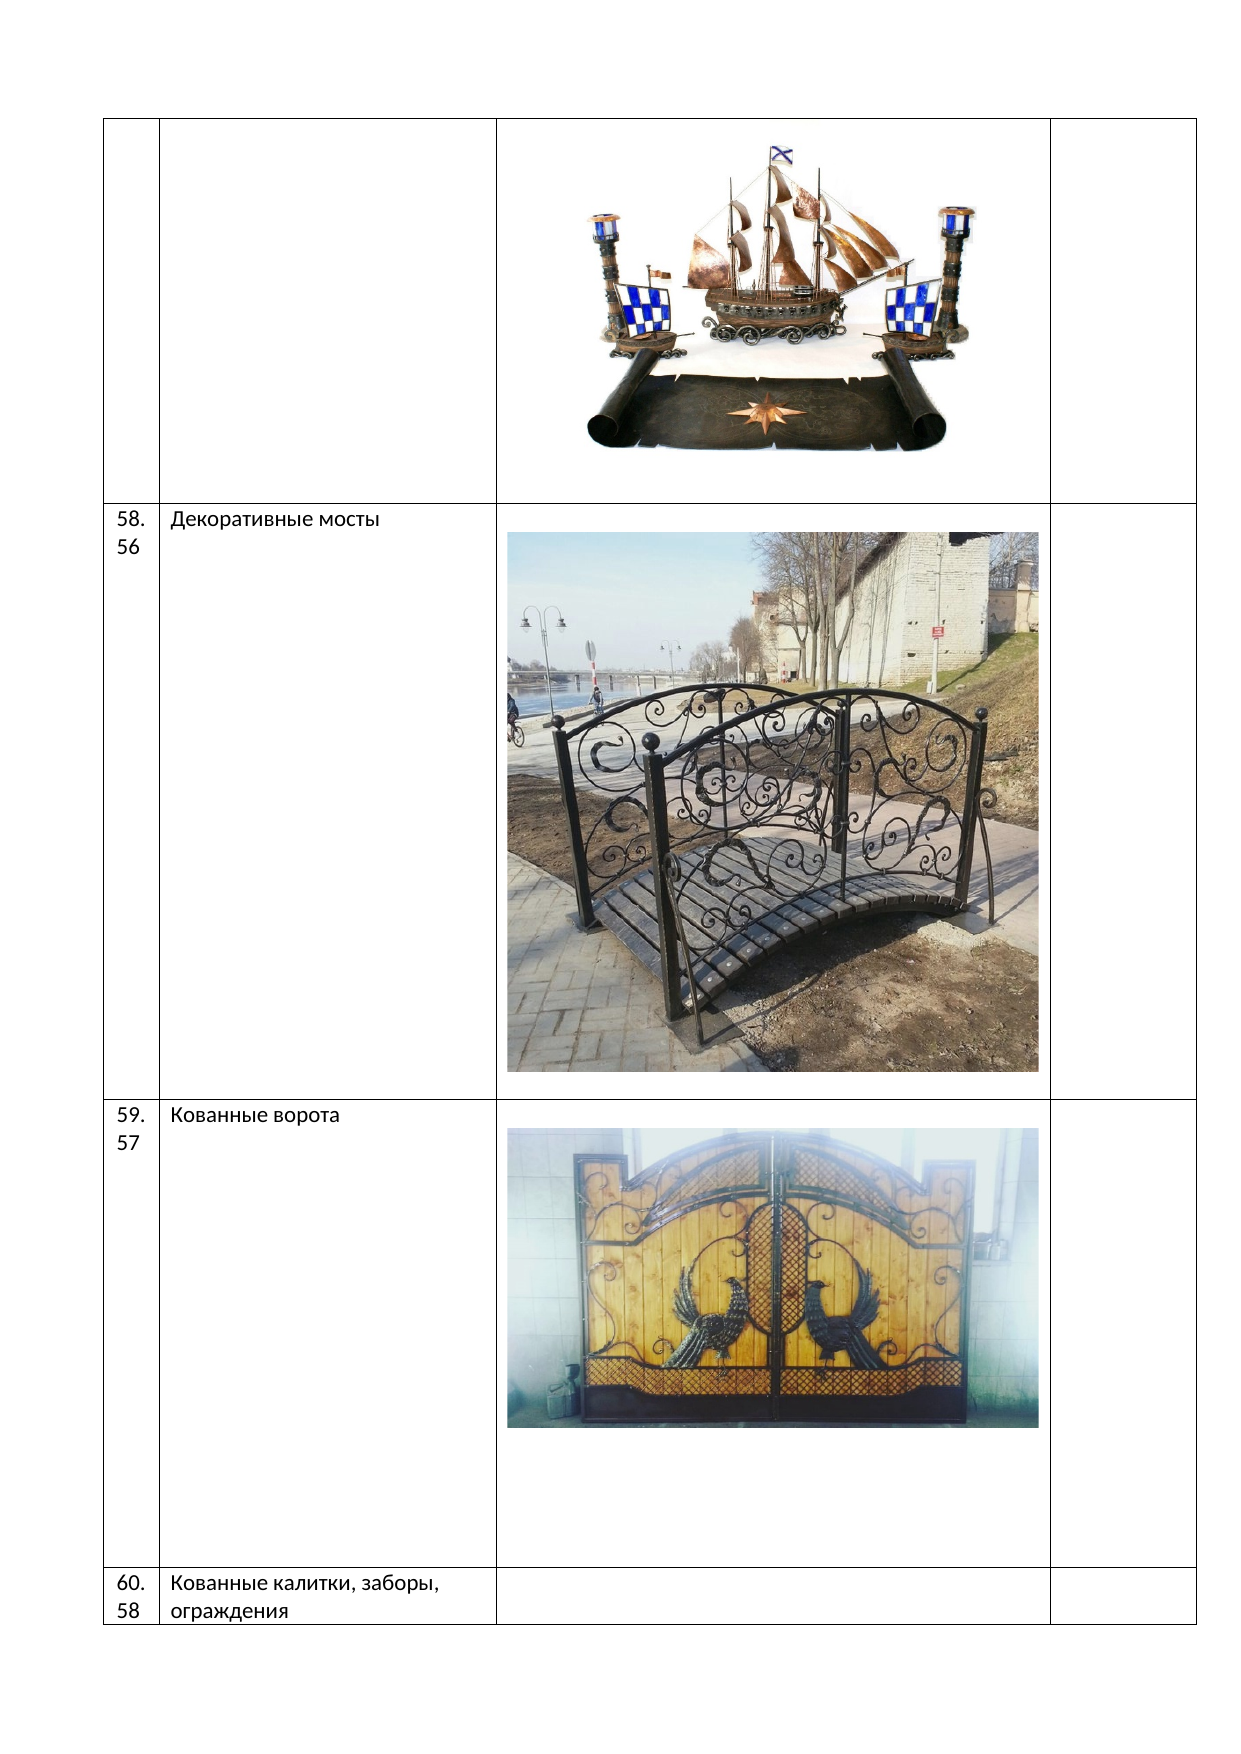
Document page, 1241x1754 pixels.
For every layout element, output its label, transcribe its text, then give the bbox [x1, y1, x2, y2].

picture [507, 532, 1039, 1072]
table_cell 56 [104, 504, 159, 1099]
table_cell 55 [104, 119, 159, 503]
table_cell [1051, 504, 1196, 1099]
picture [507, 1128, 1039, 1428]
table_cell [497, 1100, 1050, 1567]
table_cell Кованные ворота [160, 1100, 496, 1567]
table_cell [1051, 1568, 1196, 1624]
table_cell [160, 119, 496, 503]
table_cell [1051, 1100, 1196, 1567]
table_cell 58 [104, 1568, 159, 1624]
table_cell Декоративные мосты [160, 504, 496, 1099]
table_cell [1051, 119, 1196, 503]
picture [507, 119, 1039, 475]
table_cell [160, 1568, 496, 1624]
table_cell [497, 119, 1050, 503]
table_cell 57 [104, 1100, 159, 1567]
table_cell [497, 1568, 1050, 1624]
table_cell [497, 504, 1050, 1099]
